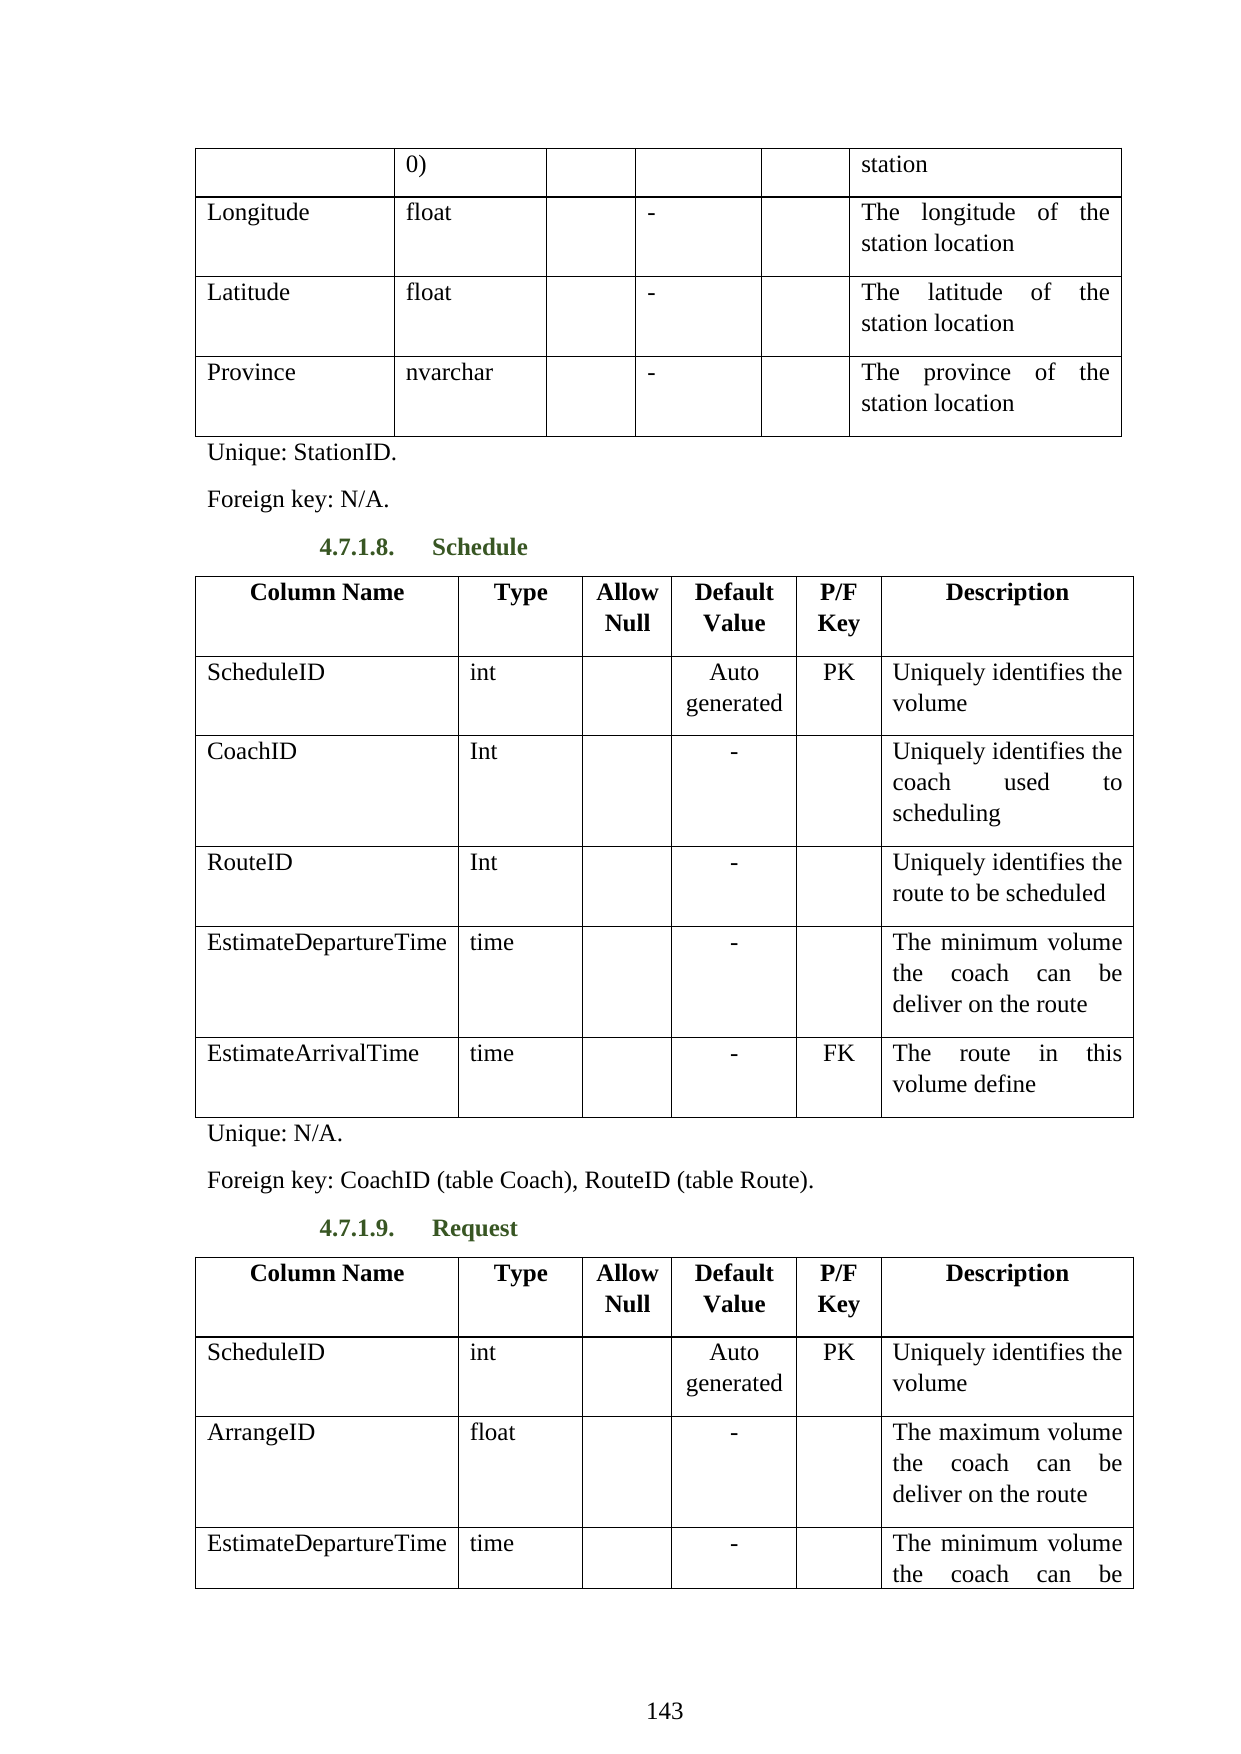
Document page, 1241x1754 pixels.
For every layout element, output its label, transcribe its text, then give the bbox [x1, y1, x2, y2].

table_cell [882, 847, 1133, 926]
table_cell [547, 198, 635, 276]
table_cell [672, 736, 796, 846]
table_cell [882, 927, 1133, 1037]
subtitle Request [319, 1213, 1122, 1242]
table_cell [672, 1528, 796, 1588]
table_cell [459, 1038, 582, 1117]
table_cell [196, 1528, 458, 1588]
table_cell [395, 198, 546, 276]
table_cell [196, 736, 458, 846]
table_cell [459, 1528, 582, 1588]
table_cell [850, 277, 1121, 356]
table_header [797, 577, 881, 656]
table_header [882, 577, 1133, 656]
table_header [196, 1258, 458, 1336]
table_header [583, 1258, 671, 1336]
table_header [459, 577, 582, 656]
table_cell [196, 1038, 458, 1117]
subtitle Schedule [319, 532, 1122, 561]
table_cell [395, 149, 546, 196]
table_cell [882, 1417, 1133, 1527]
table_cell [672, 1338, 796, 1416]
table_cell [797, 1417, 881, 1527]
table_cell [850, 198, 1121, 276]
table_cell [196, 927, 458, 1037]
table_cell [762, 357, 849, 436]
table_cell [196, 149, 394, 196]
text Foreign key: N/A. [207, 484, 1122, 513]
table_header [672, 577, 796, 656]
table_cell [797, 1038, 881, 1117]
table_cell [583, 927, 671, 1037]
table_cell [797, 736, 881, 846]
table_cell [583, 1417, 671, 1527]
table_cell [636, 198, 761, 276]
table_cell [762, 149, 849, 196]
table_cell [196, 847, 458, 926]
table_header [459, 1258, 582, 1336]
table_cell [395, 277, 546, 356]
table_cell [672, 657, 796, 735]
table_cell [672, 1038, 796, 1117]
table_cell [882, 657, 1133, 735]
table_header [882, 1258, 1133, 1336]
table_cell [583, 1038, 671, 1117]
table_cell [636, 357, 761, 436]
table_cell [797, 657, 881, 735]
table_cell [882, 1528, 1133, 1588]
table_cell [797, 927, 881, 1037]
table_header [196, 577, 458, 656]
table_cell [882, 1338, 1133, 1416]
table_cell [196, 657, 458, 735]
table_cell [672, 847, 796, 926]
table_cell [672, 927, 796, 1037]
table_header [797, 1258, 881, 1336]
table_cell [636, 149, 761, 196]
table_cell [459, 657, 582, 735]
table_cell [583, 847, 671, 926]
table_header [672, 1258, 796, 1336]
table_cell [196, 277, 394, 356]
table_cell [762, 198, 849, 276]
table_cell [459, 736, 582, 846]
text Foreign key: CoachID (table Coach), RouteID (table Route). [207, 1165, 1122, 1194]
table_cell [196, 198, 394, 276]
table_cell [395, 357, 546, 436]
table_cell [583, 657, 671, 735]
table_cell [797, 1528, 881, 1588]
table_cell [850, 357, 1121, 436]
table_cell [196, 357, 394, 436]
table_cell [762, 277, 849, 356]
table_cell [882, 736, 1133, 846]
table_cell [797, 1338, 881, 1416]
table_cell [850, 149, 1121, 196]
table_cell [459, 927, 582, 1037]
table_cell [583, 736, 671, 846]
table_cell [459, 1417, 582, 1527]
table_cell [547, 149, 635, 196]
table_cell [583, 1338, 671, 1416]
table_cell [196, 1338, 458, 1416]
text Unique: N/A. [207, 1118, 1122, 1146]
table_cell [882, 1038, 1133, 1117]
text Unique: StationID. [207, 437, 1122, 466]
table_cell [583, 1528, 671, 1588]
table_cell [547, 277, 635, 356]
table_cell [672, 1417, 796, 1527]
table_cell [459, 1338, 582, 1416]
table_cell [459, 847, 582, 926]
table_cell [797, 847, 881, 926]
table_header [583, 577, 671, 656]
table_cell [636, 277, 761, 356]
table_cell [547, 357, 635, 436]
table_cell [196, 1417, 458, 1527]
